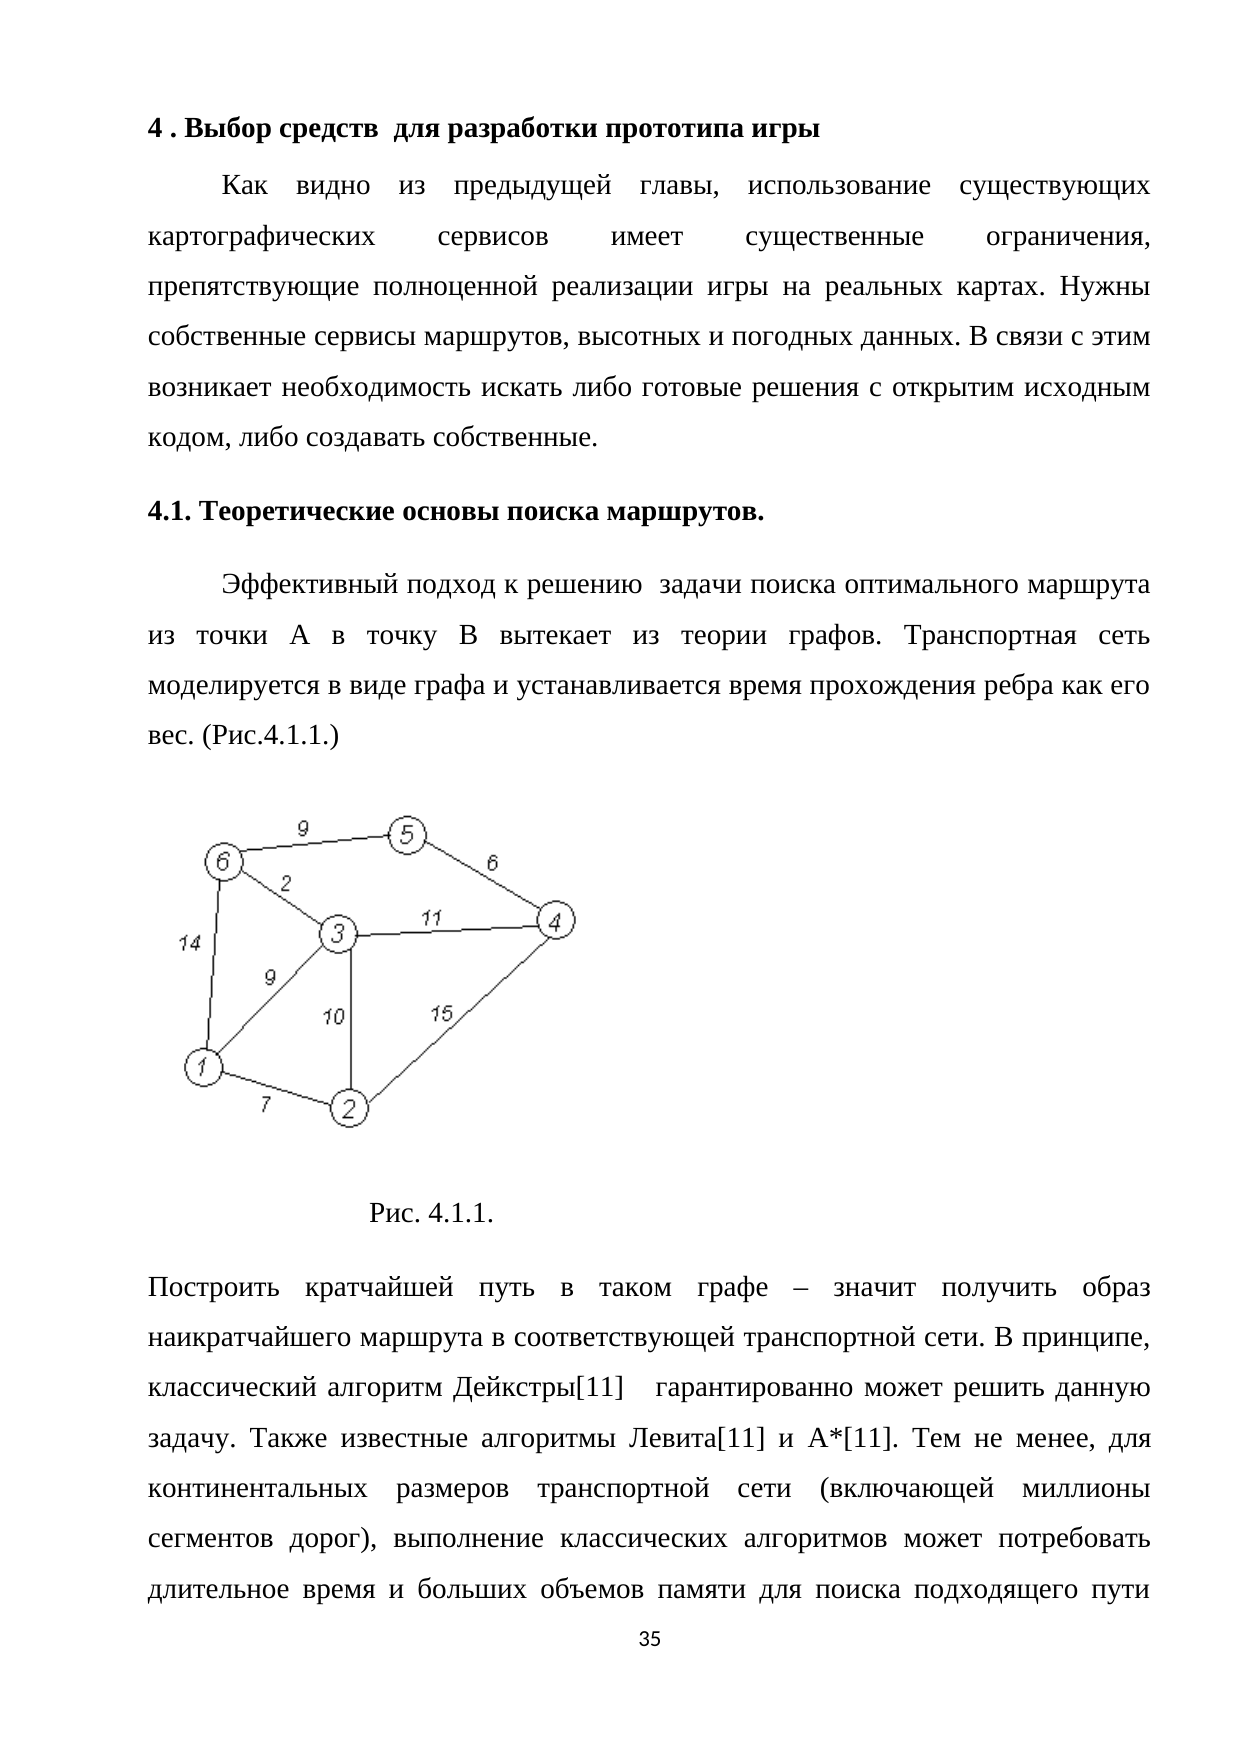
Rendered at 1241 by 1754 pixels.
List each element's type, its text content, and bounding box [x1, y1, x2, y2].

text Как видно из предыдущей главы, использование существующих картографических сервисов имеет существенные ограничения, препятствующие полноценной реализации игры на реальных картах. Нужны собственные сервисы маршрутов, высотных и погодных данных. В связи с этим возникает необходимость искать либо готовые решения с открытим исходным кодом, либо создавать собственные. [148, 232, 1152, 517]
text Рис. 4.1.1. [369, 855, 1152, 1293]
text 4.1. Теоретические основы поиска маршрутов. [148, 557, 1152, 590]
picture [147, 855, 590, 1203]
text Эффективный подход к решению задачи поиска оптимального маршрута из точки А в точку В вытекает из теории графов. Транспортная сеть моделируется в виде графа и устанавливается время прохождения ребра как его вес. (Рис.4.1.1.) [148, 631, 1152, 815]
text 4 . Выбор средств для разработки прототипа игры [148, 167, 1152, 208]
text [148, 1333, 1152, 1618]
